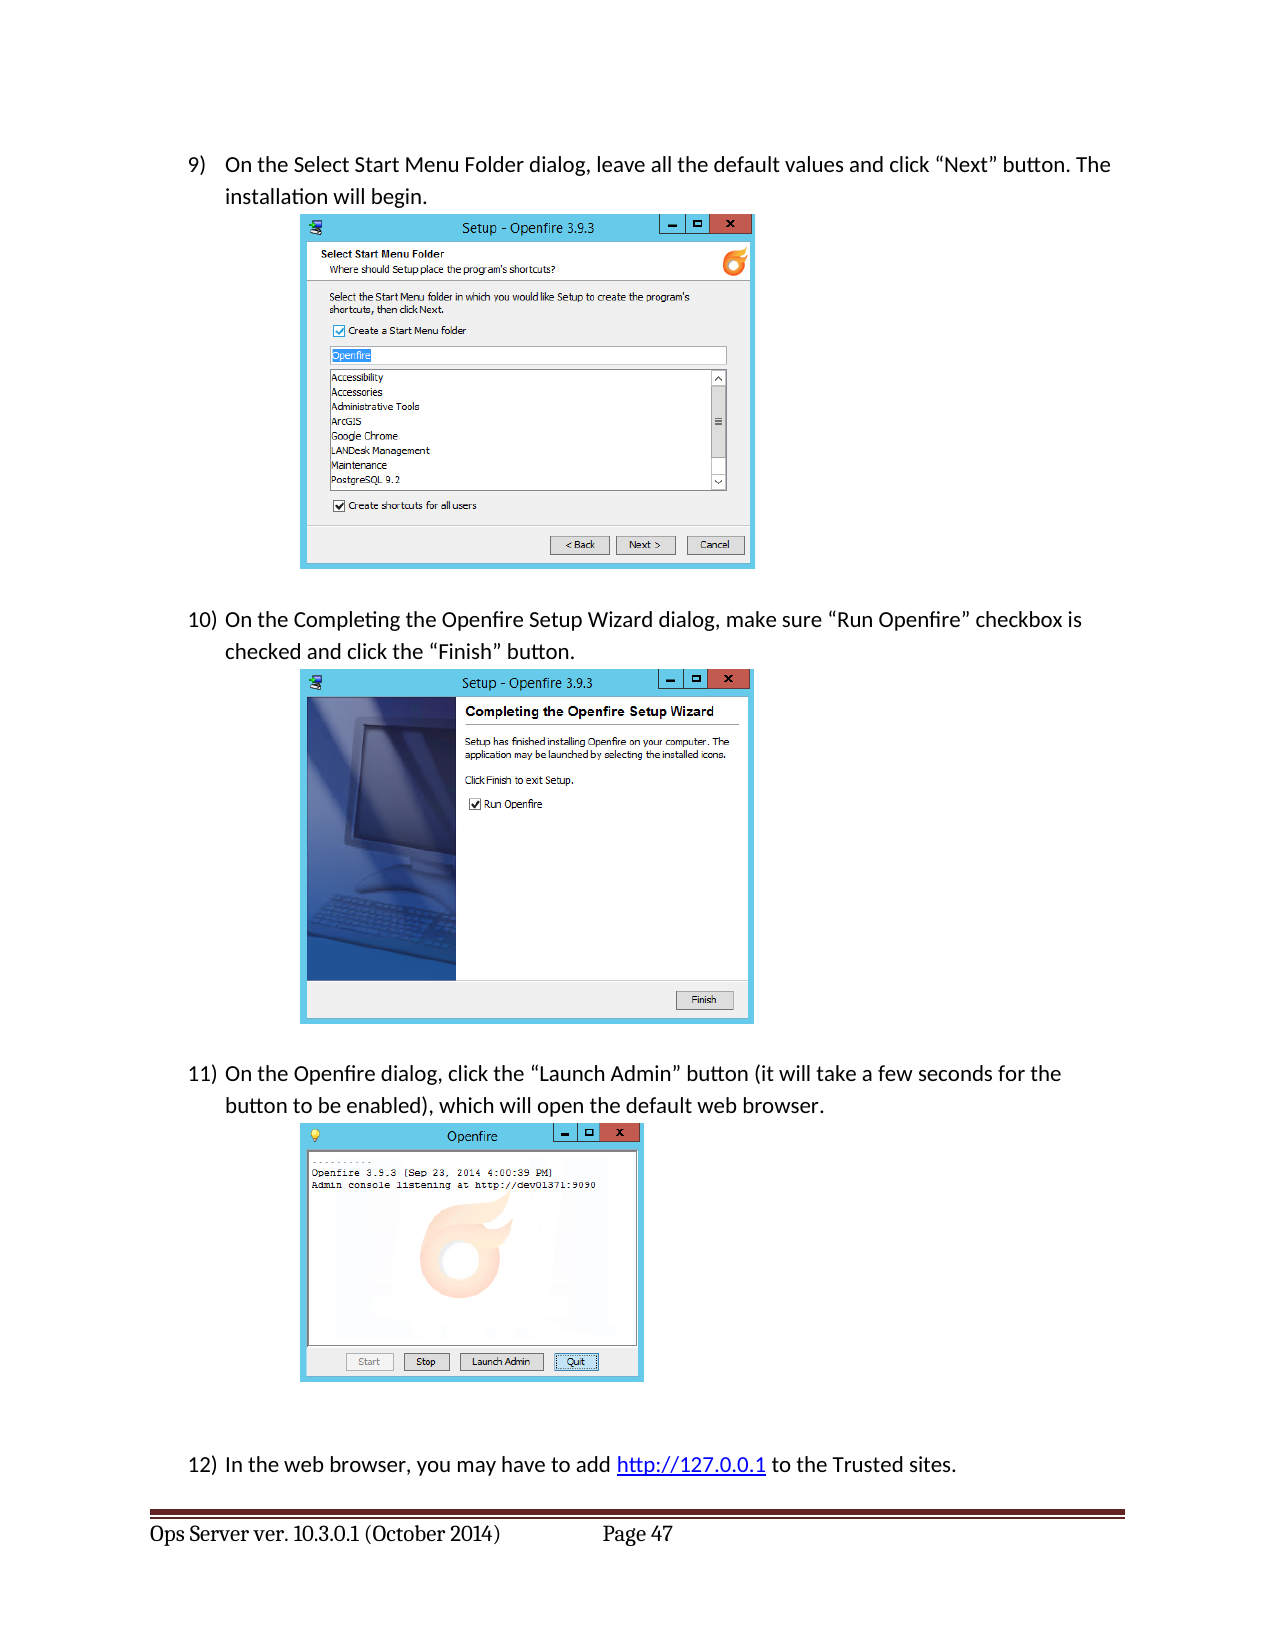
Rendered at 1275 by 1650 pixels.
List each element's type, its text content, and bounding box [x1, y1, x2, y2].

list On the Completing the Openfire Setup Wizard dialog, make sure “Run Openfire” checkbox is checked and click the “Finish” button. [187, 605, 1125, 665]
list On the Select Start Menu Folder dialog, leave all the default values and click “Next” button. The installation will begin. [187, 150, 1125, 210]
picture [300, 214, 755, 569]
list In the web browser, you may have to add http://127.0.0.1 to the Trusted sites. [187, 1450, 1125, 1478]
picture [300, 669, 754, 1024]
list On the Openfire dialog, click the “Launch Admin” button (it will take a few seconds for the button to be enabled), which will open the default web browser. [187, 1059, 1125, 1120]
picture [300, 1123, 644, 1382]
